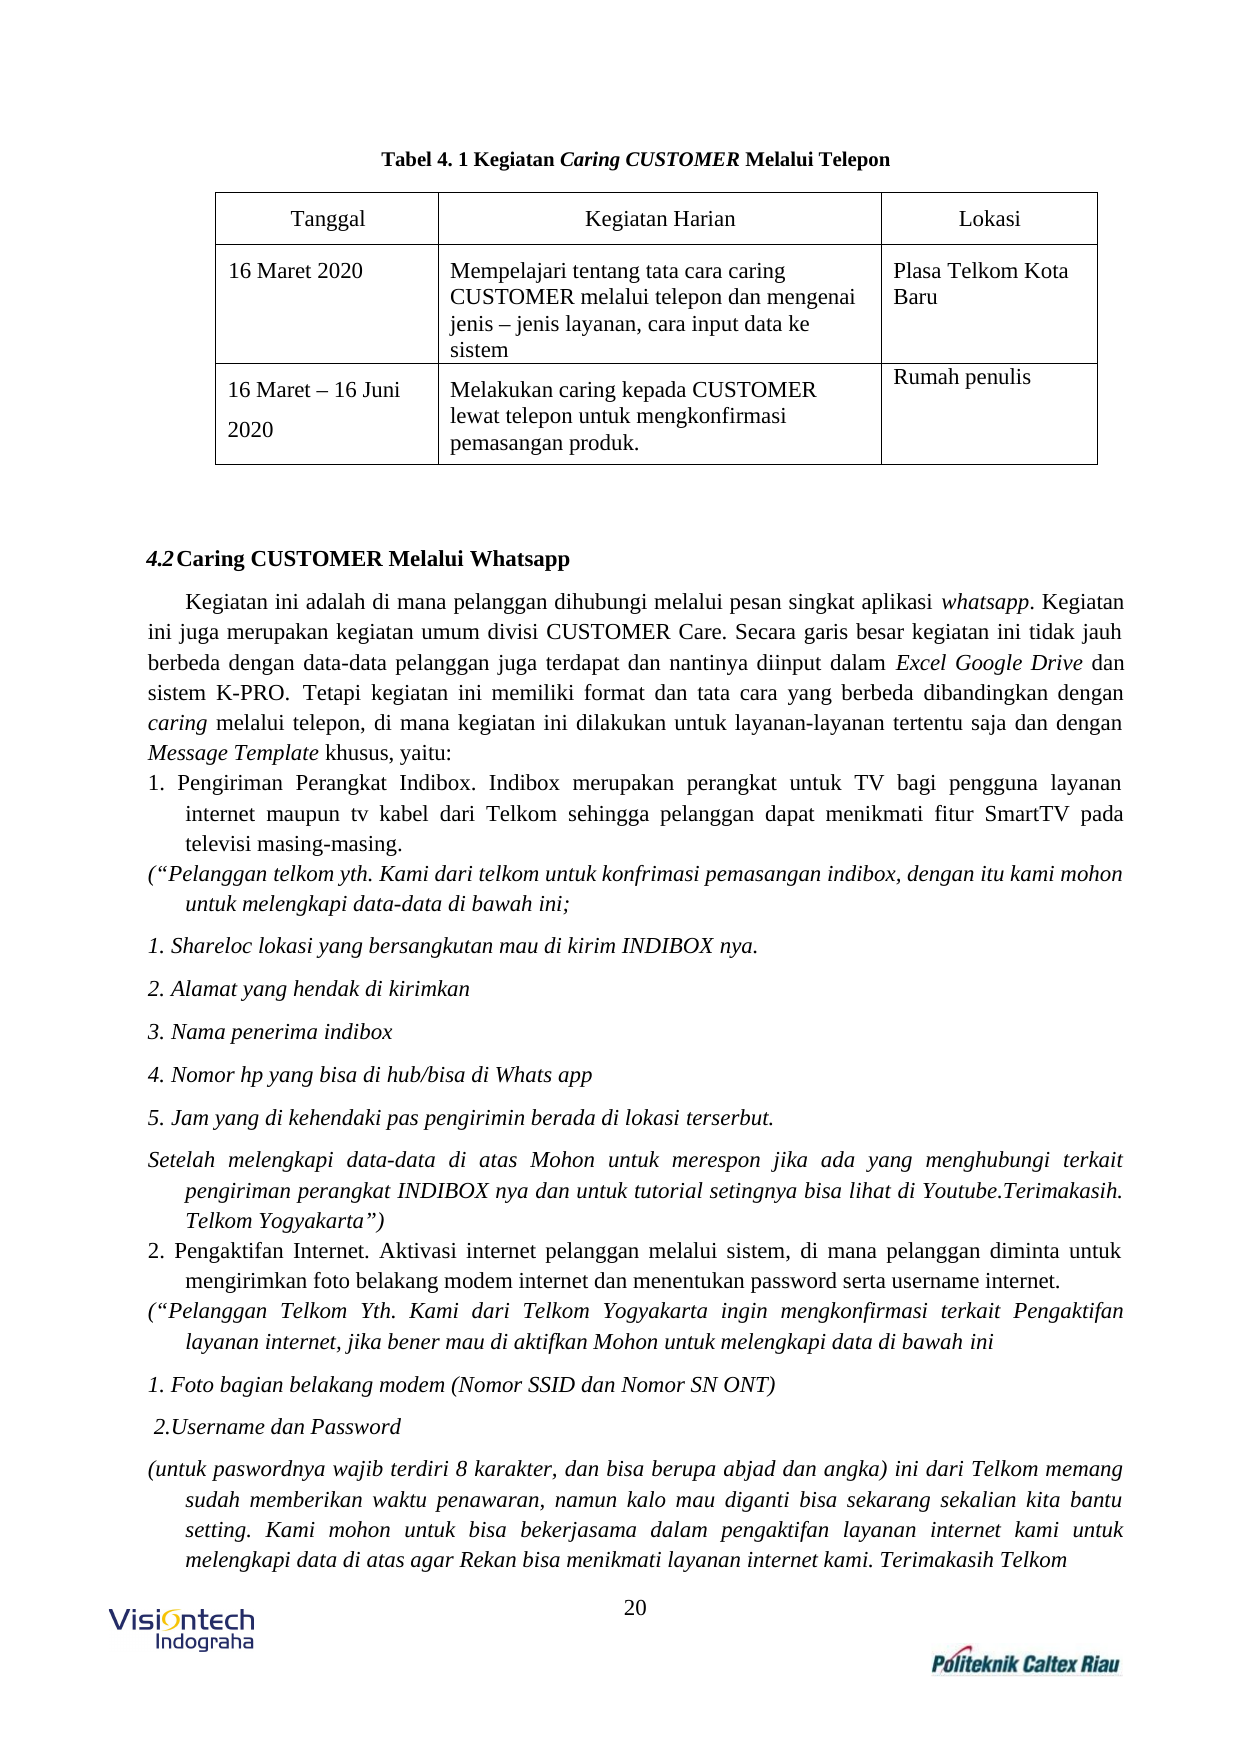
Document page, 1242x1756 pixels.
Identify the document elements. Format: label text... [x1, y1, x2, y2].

text Kegiatan ini adalah di mana pelanggan dihubungi melalui pesan singkat aplikasi whatsapp. Kegiatan ini juga merupakan kegiatan umum divisi CUSTOMER Care. Secara garis besar kegiatan ini tidak jauh berbeda dengan data-data pelanggan juga terdapat dan nantinya diinput dalam Excel Google Drive dan sistem K-PRO. Tetapi kegiatan ini memiliki format dan tata cara yang berbeda dibandingkan dengan caring melalui telepon, di mana kegiatan ini dilakukan untuk layanan-layanan tertentu saja dan dengan Message Template khusus, yaitu: [148, 588, 1124, 766]
text Setelah melengkapi data-data di atas Mohon untuk merespon jika ada yang menghubungi terkait pengiriman perangkat INDIBOX nya dan untuk tutorial setingnya bisa lihat di Youtube.Terimakasih. Telkom Yogyakarta”) [148, 1146, 1124, 1233]
list Nama penerima indibox [148, 1018, 1135, 1044]
table_header Tanggal [216, 193, 438, 244]
list Shareloc lokasi yang bersangkutan mau di kirim INDIBOX nya. [148, 932, 1135, 959]
text 1. Foto bagian belakang modem (Nomor SSID dan Nomor SN ONT) 2.Username dan Password [148, 1371, 776, 1439]
table_header Kegiatan Harian [439, 193, 881, 244]
table_cell 16 Maret – 16 Juni 2020 [216, 364, 438, 464]
picture [931, 1643, 1123, 1677]
table_header Lokasi [882, 193, 1097, 244]
table_cell Plasa Telkom Kota Baru [882, 245, 1097, 363]
text 1. Pengiriman Perangkat Indibox. Indibox merupakan perangkat untuk TV bagi pengguna layanan internet maupun tv kabel dari Telkom sehingga pelanggan dapat menikmati fitur SmartTV pada televisi masing-masing. [148, 769, 1124, 856]
text (untuk paswordnya wajib terdiri 8 karakter, dan bisa berupa abjad dan angka) ini dari Telkom memang sudah memberikan waktu penawaran, namun kalo mau diganti bisa sekarang sekalian kita bantu setting. Kami mohon untuk bisa bekerjasama dalam pengaktifan layanan internet kami untuk melengkapi data di atas agar Rekan bisa menikmati layanan internet kami. Terimakasih Telkom [148, 1456, 1124, 1572]
table_cell Melakukan caring kepada CUSTOMER lewat telepon untuk mengkonfirmasi pemasangan produk. [439, 364, 881, 464]
text Tabel 4. 1 Kegiatan Caring CUSTOMER Melalui Telepon [159, 147, 1112, 171]
list Jam yang di kehendaki pas pengirimin berada di lokasi terserbut. [148, 1104, 1135, 1130]
text (“Pelanggan Telkom Yth. Kami dari Telkom Yogyakarta ingin mengkonfirmasi terkait Pengaktifan layanan internet, jika bener mau di aktifkan Mohon untuk melengkapi data di bawah ini [148, 1298, 1124, 1354]
table_cell Rumah penulis [882, 364, 1097, 464]
table_cell 16 Maret 2020 [216, 245, 438, 363]
text (“Pelanggan telkom yth. Kami dari telkom untuk konfrimasi pemasangan indibox, dengan itu kami mohon untuk melengkapi data-data di bawah ini; [148, 860, 1124, 917]
list Caring CUSTOMER Melalui Whatsapp [146, 545, 1135, 572]
list Alamat yang hendak di kirimkan [148, 975, 1135, 1002]
table_cell Mempelajari tentang tata cara caring CUSTOMER melalui telepon dan mengenai jenis – jenis layanan, cara input data ke sistem [439, 245, 881, 363]
list Nomor hp yang bisa di hub/bisa di Whats app [148, 1061, 1135, 1087]
picture [108, 1609, 254, 1652]
text 2. Pengaktifan Internet. Aktivasi internet pelanggan melalui sistem, di mana pelanggan diminta untuk mengirimkan foto belakang modem internet dan menentukan password serta username internet. [148, 1237, 1123, 1294]
